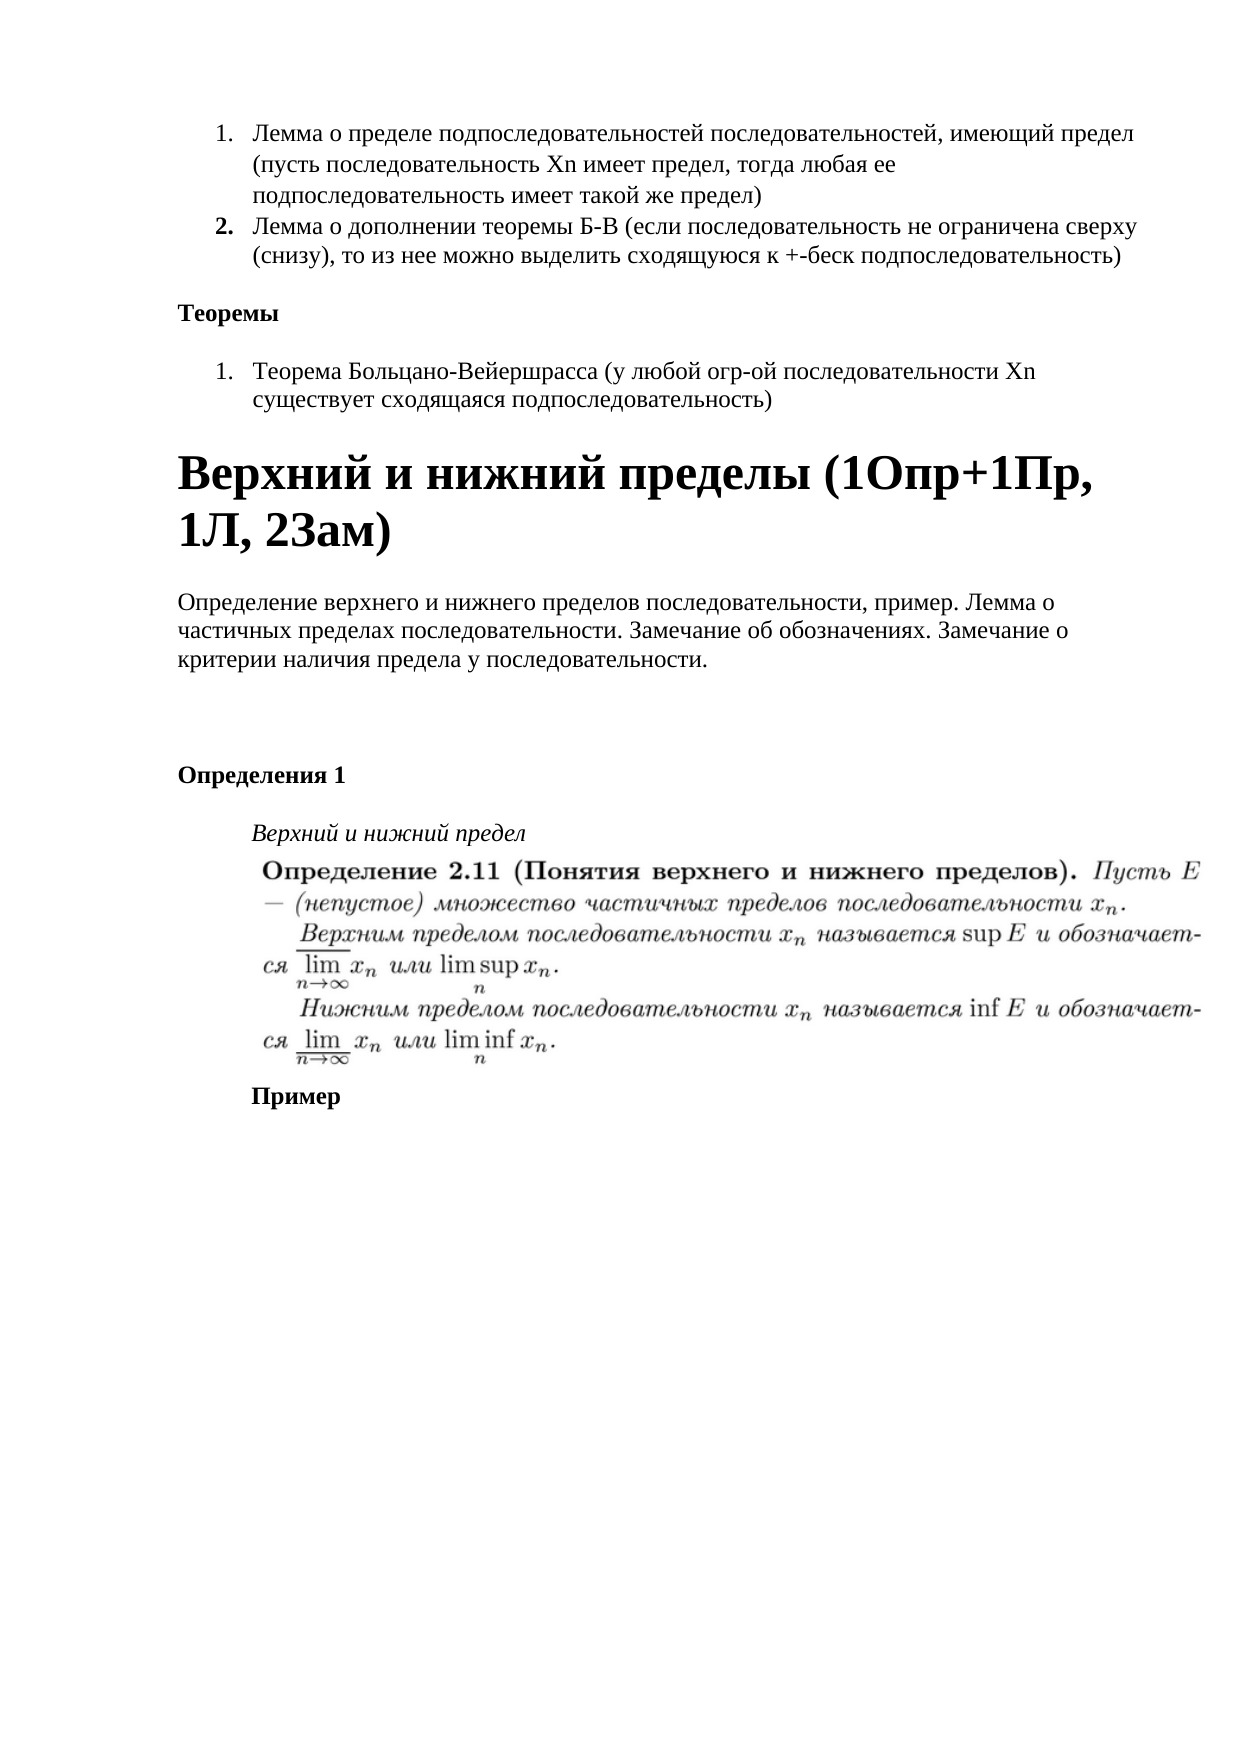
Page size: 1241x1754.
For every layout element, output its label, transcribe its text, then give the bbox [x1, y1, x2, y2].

list Теорема Больцано-Вейершрасса (у любой огр-ой последовательности Xn существует сходящаяся подпоследовательность) [215, 356, 1152, 413]
text Верхний и нижний предел Пример [251, 818, 1152, 846]
text Верхний и нижний предел Пример [251, 1082, 1152, 1110]
text Определение верхнего и нижнего пределов последовательности, пример. Лемма о частичных пределах последовательности. Замечание об обозначениях. Замечание о критерии наличия предела у последовательности. [177, 587, 1152, 673]
picture [251, 846, 1226, 1082]
text Теоремы [177, 298, 1152, 327]
text Верхний и нижний пределы (1Опр+1Пр, 1Л, 2Зам) [177, 442, 1152, 557]
text Определения 1 [177, 760, 1152, 789]
list Лемма о пределе подпоследовательностей последовательностей, имеющий предел (пусть последовательность Xn имеет предел, тогда любая ее подпоследовательность имеет такой же предел) [215, 118, 1152, 209]
list Лемма о дополнении теоремы Б-В (если последовательность не ограничена сверху (снизу), то из нее можно выделить сходящуюся к +-беск подпоследовательность) [215, 211, 1152, 269]
